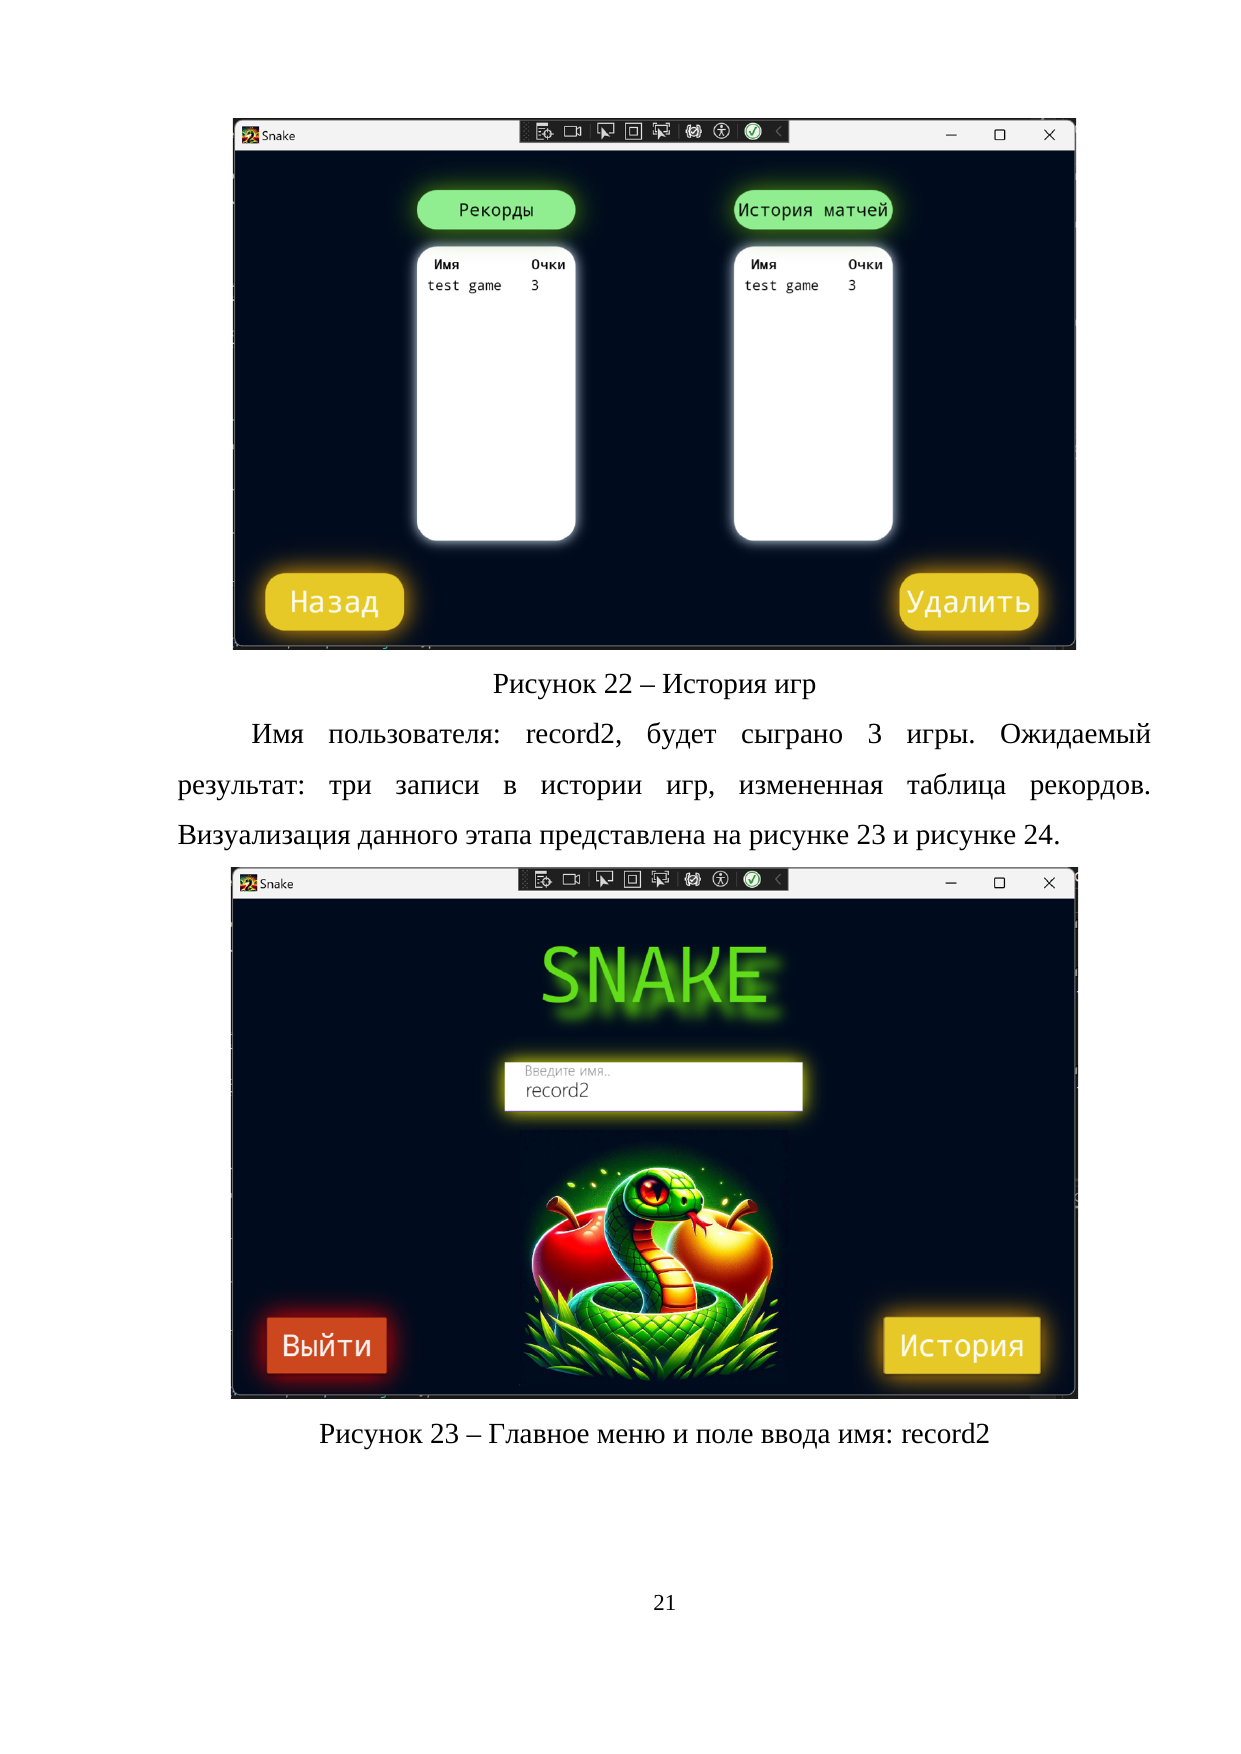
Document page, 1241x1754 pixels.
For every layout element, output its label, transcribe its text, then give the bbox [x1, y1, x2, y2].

text Рисунок 22 – История игр [177, 666, 1132, 700]
picture [232, 118, 1077, 650]
text Имя пользователя: record2, будет сыграно 3 игры. Ожидаемый результат: три записи в истории игр, измененная таблица рекордов. Визуализация данного этапа представлена на рисунке 23 и рисунке 24. [177, 717, 1152, 851]
text Рисунок 23 – Главное меню и поле ввода имя: record2 [177, 1416, 1132, 1449]
picture [230, 867, 1079, 1399]
